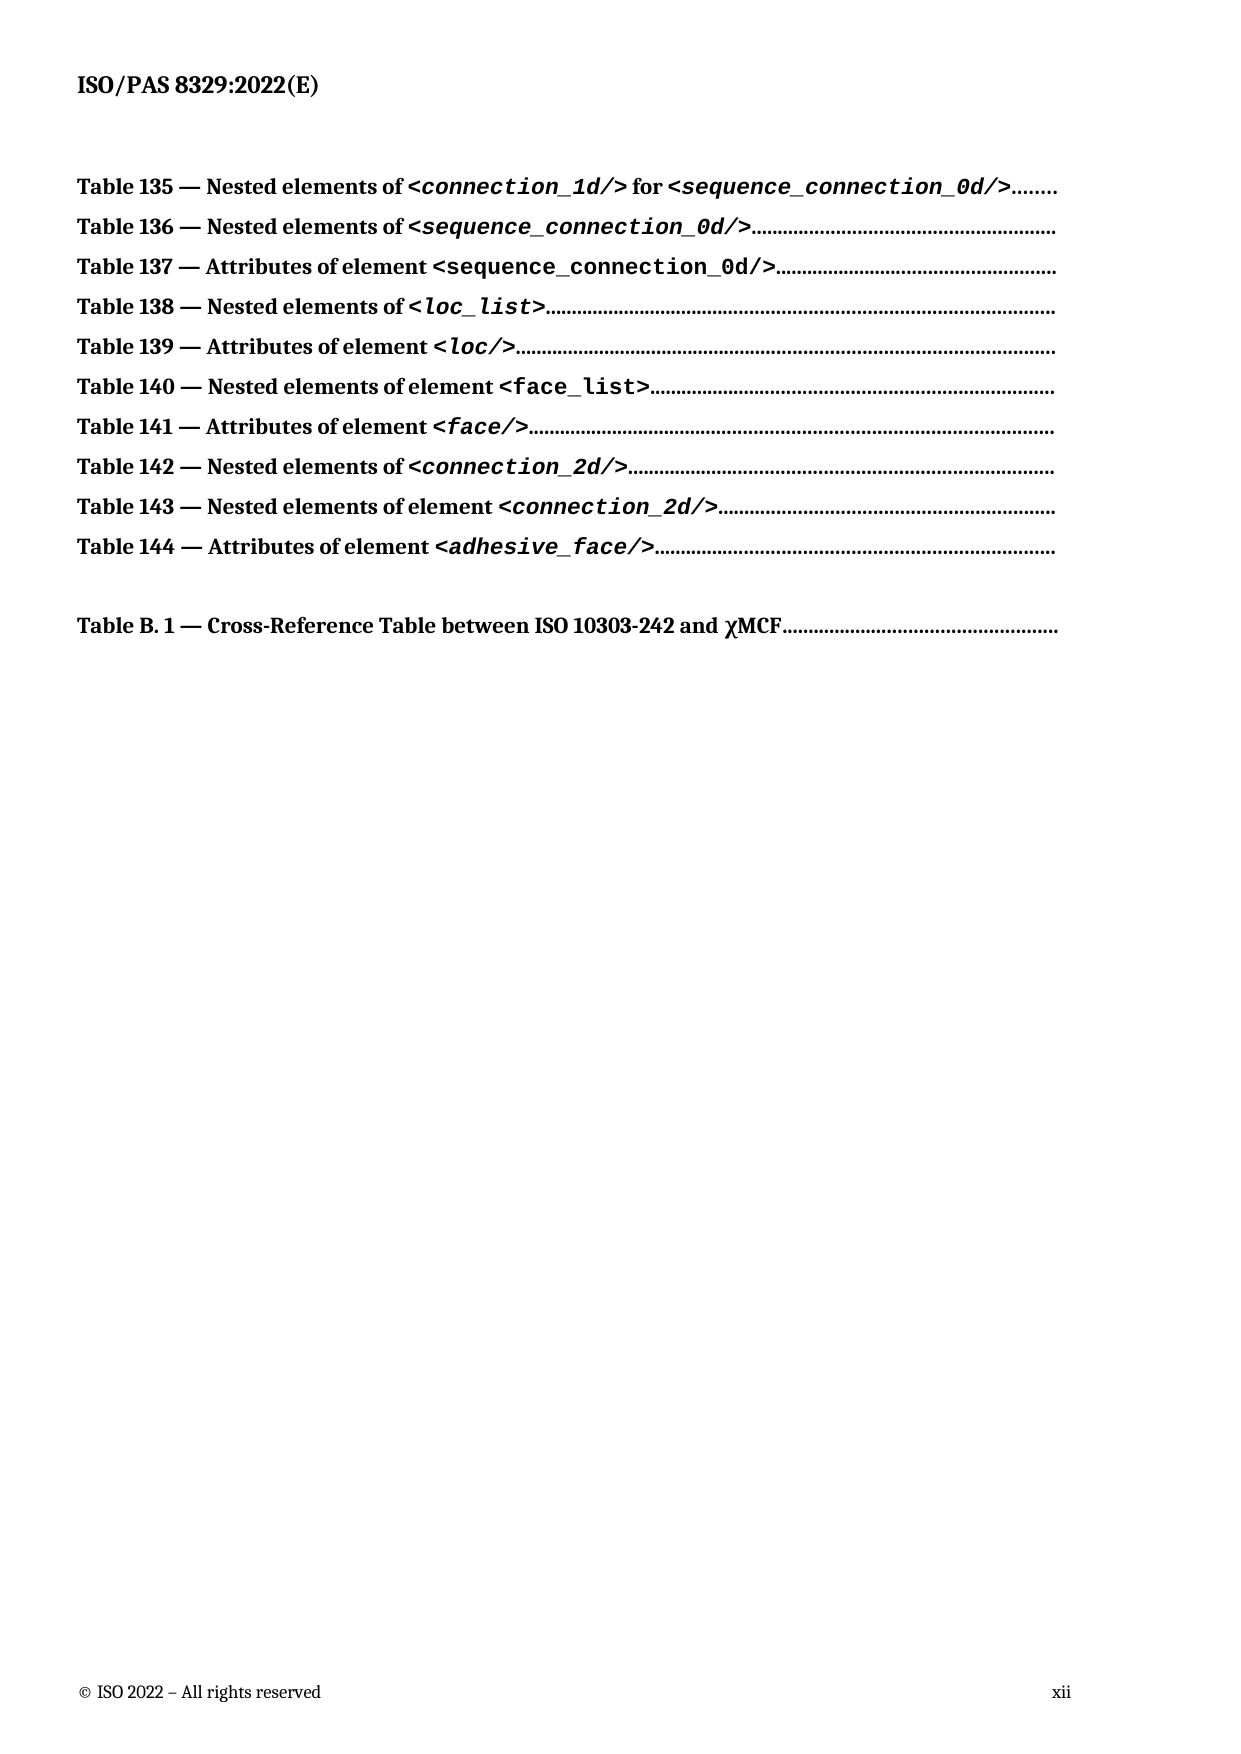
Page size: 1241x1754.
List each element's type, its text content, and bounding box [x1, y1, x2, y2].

text Table 138 — Nested elements of <loc_list> 143 [77, 294, 1040, 321]
text Table 140 — Nested elements of element <face_list> 144 [77, 374, 1040, 401]
text Table 141 — Attributes of element <face/> 144 [77, 414, 1040, 441]
text Table 136 — Nested elements of <sequence_connection_0d/> 142 [77, 214, 1040, 241]
text Table 139 — Attributes of element <loc/> 143 [77, 334, 1040, 361]
text Table 142 — Nested elements of <connection_2d/> 144 [77, 454, 1040, 481]
text Table B. 1 — Cross-Reference Table between ISO 10303-242 and χMCF 151 [77, 613, 1040, 639]
text Table 144 — Attributes of element <adhesive_face/> 145 [77, 534, 1040, 561]
text Table 143 — Nested elements of element <connection_2d/> 145 [77, 494, 1040, 521]
text Table 137 — Attributes of element <sequence_connection_0d/> 142 [77, 254, 1040, 281]
text Table 135 — Nested elements of <connection_1d/> for <sequence_connection_0d/> 142 [77, 174, 1040, 201]
